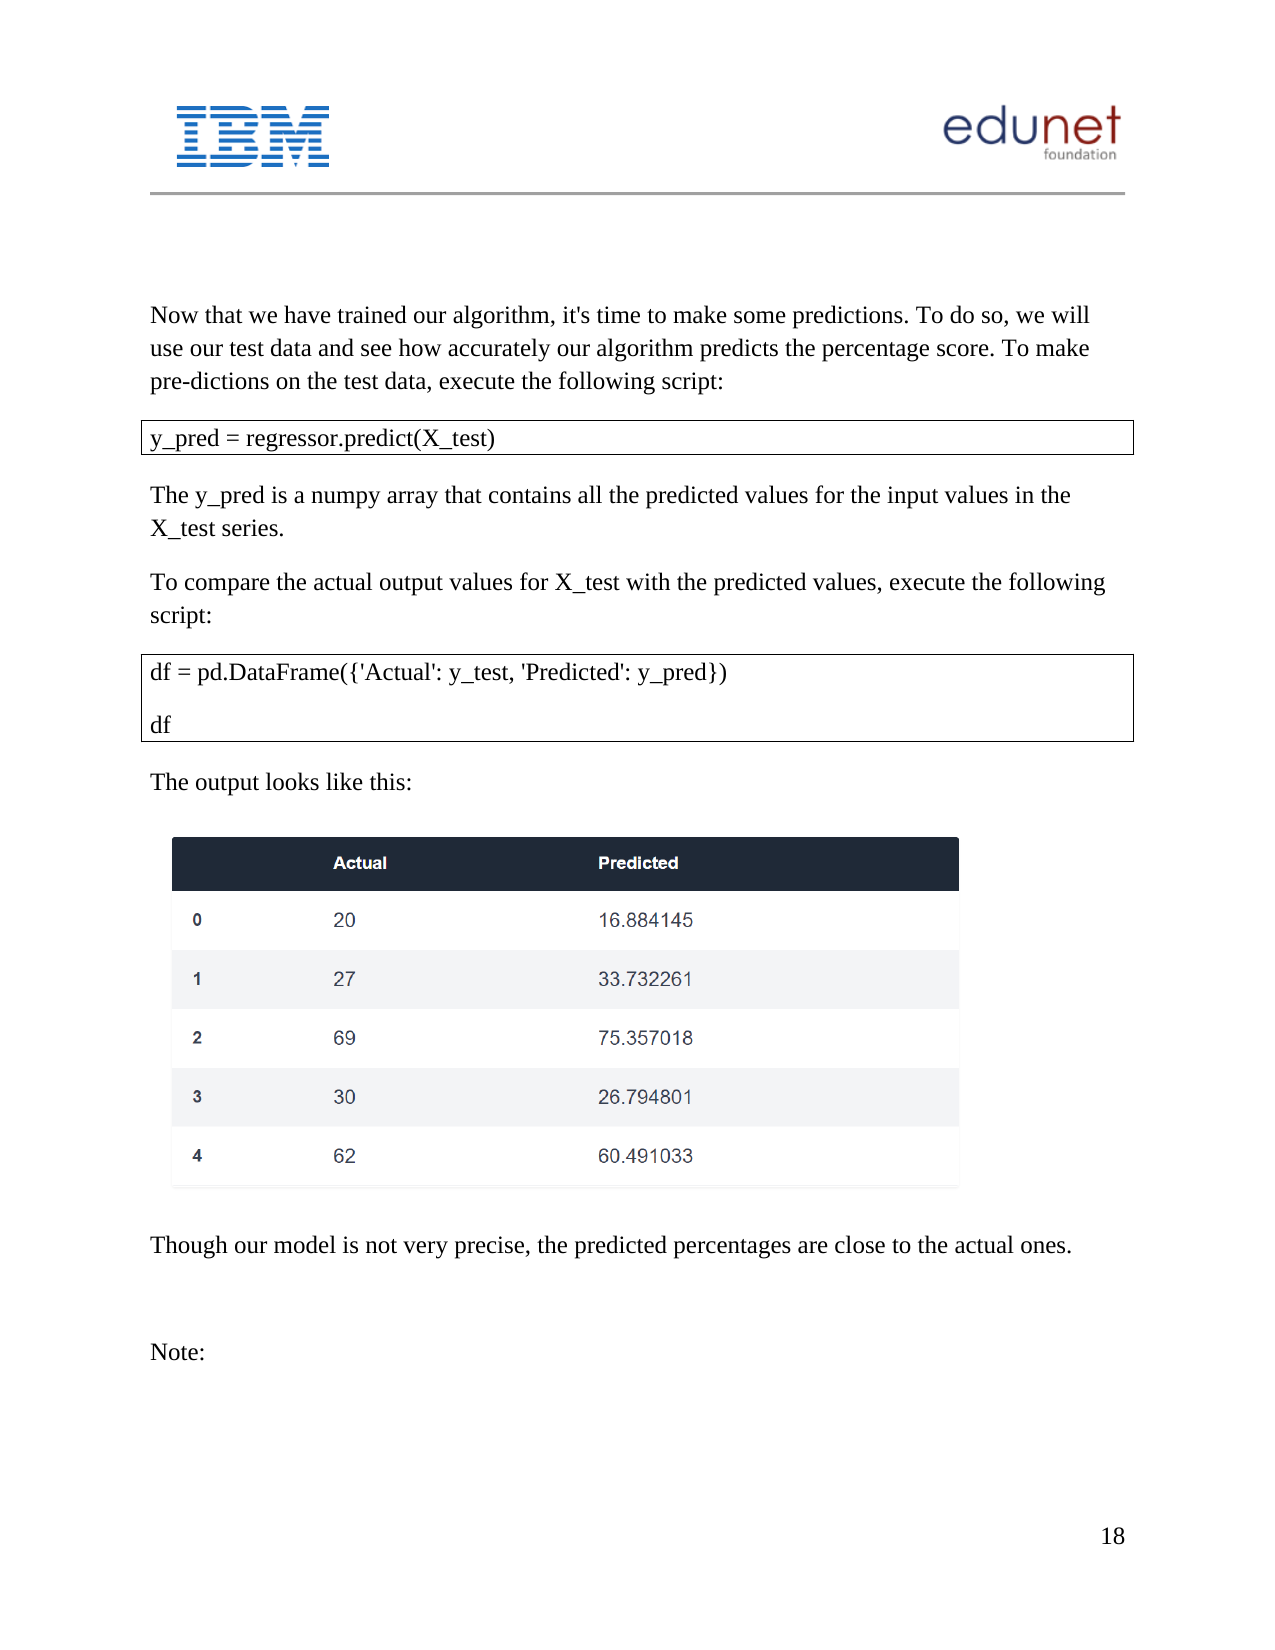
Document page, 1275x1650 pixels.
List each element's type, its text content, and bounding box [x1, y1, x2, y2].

picture [941, 95, 1125, 167]
text The y_pred is a numpy array that contains all the predicted values for the input values in the X_test series. [150, 480, 1125, 542]
text Note: [150, 1337, 1125, 1366]
text The output looks like this: [150, 767, 1125, 796]
text df = pd.DataFrame({'Actual': y_test, 'Predicted': y_pred}) [142, 655, 1133, 685]
text To compare the actual output values for X_test with the predicted values, execute the following script: [150, 567, 1125, 628]
text y_pred = regressor.predict(X_test) [142, 421, 1133, 454]
text Now that we have trained our algorithm, it's time to make some predictions. To do so, we will use our test data and see how accurately our algorithm predicts the percentage score. To make pre-dictions on the test data, execute the following script: [150, 300, 1125, 394]
picture [150, 821, 984, 1205]
picture [176, 106, 329, 167]
text df [142, 707, 1133, 741]
text Though our model is not very precise, the predicted percentages are close to the actual ones. [150, 1230, 1125, 1258]
